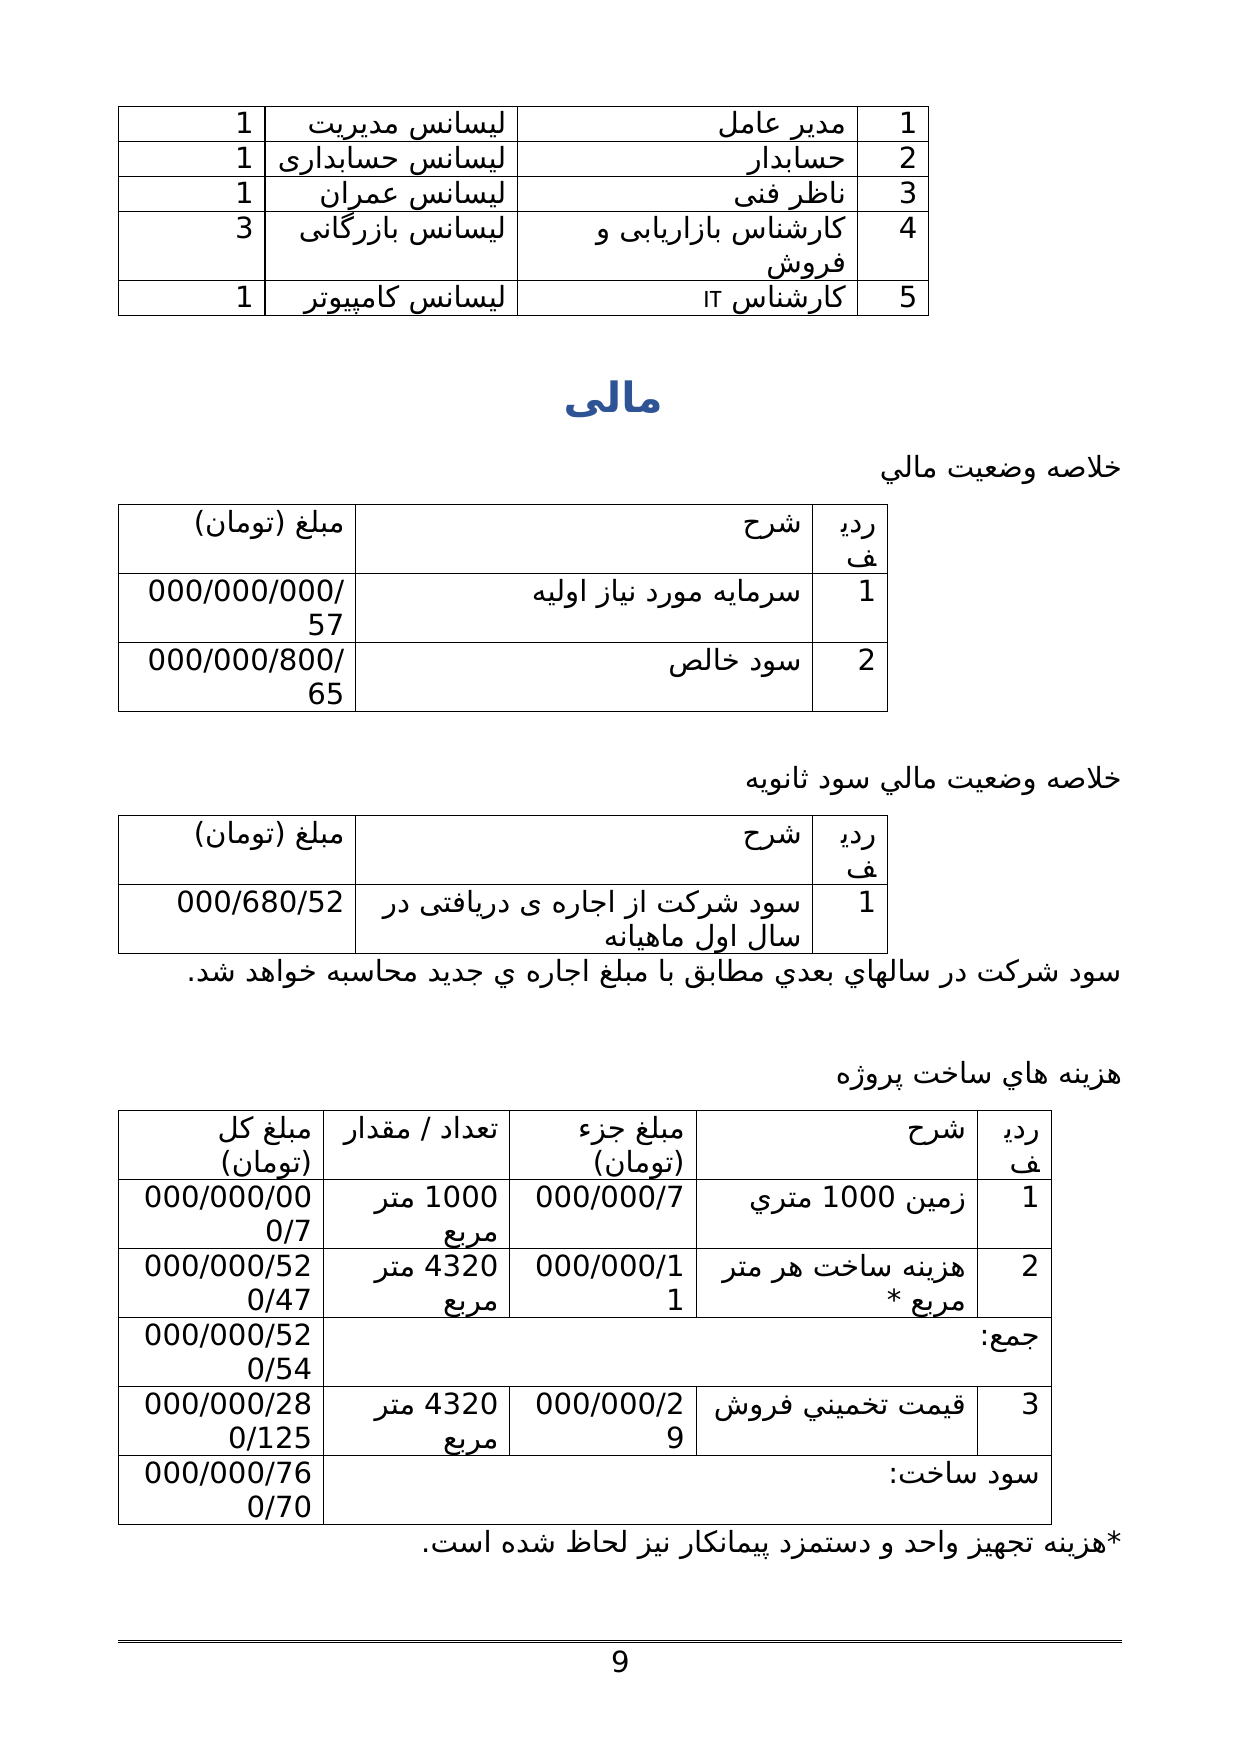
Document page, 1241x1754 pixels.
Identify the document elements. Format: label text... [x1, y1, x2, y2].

table_cell 000/000/760/70 [119, 1456, 323, 1524]
table_cell ناظر فنی [518, 177, 857, 211]
table_header رديف [978, 1111, 1051, 1179]
table_cell 1 [119, 142, 264, 176]
table_cell 1 [978, 1180, 1051, 1248]
table_cell 1 [813, 574, 887, 642]
table_cell 1 [813, 885, 887, 953]
table_cell 1 [858, 107, 928, 141]
table_cell لیسانس حسابداری [266, 142, 517, 176]
table_cell لیسانس کامپیوتر [266, 281, 517, 314]
table_cell 000/680/52 [119, 885, 355, 953]
table_cell 1 [119, 177, 264, 211]
table_cell سود شرکت از اجاره ی دریافتی در سال اول ماهیانه [356, 885, 812, 953]
table_cell کارشناس بازاریابی و فروش [518, 212, 857, 279]
text *هزينه تجهيز واحد و دستمزد پيمانکار نيز لحاظ شده است. [118, 1525, 1122, 1559]
table_cell کارشناس IT [518, 281, 857, 314]
table_cell 000/000/11 [510, 1249, 696, 1317]
table_cell 1000 متر مربع [324, 1180, 509, 1248]
table_header رديف [813, 816, 887, 884]
table_cell 000/000/7 [510, 1180, 696, 1248]
table_cell حسابدار [518, 142, 857, 176]
text سود شرکت در سالهاي بعدي مطابق با مبلغ اجاره ي جديد محاسبه خواهد شد. [118, 954, 1122, 988]
table_cell لیسانس مدیریت [266, 107, 517, 141]
table_cell 4320 متر مربع [324, 1387, 509, 1455]
table_header رديف [813, 505, 887, 573]
text هزينه هاي ساخت پروژه [118, 1057, 1122, 1091]
table_cell 5 [858, 281, 928, 314]
table_cell 3 [978, 1387, 1051, 1455]
table_cell 000/000/520/54 [119, 1318, 323, 1386]
table_cell 000/000/000/57 [119, 574, 355, 642]
table_cell لیسانس عمران [266, 177, 517, 211]
subtitle مالی [118, 373, 1122, 422]
table_header مبلغ جزء (تومان) [510, 1111, 696, 1179]
table_cell 000/000/000/7 [119, 1180, 323, 1248]
text خلاصه وضعيت مالي [118, 451, 1122, 485]
table_cell زمين 1000 متري [697, 1180, 977, 1248]
text خلاصه وضعيت مالي سود ثانويه [118, 762, 1122, 796]
table_header مبلغ کل (تومان) [119, 1111, 323, 1179]
table_cell مدیر عامل [518, 107, 857, 141]
table_cell هزينه ساخت هر متر مربع * [697, 1249, 977, 1317]
table_cell 2 [813, 643, 887, 711]
table_cell 000/000/280/125 [119, 1387, 323, 1455]
table_header شرح [356, 505, 812, 573]
table_cell 3 [858, 177, 928, 211]
table_cell لیسانس بازرگانی [266, 212, 517, 279]
table_cell 4320 متر مربع [324, 1249, 509, 1317]
table_cell سود ساخت: [324, 1456, 1051, 1524]
table_cell جمع: [324, 1318, 1051, 1386]
table_cell سود خالص [356, 643, 812, 711]
table_header مبلغ (تومان) [119, 816, 355, 884]
table_cell 000/000/29 [510, 1387, 696, 1455]
table_cell 1 [119, 107, 264, 141]
table_cell 2 [978, 1249, 1051, 1317]
table_cell 1 [119, 281, 264, 314]
table_header مبلغ (تومان) [119, 505, 355, 573]
table_header تعداد / مقدار [324, 1111, 509, 1179]
table_cell 000/000/800/65 [119, 643, 355, 711]
table_cell قيمت تخميني فروش [697, 1387, 977, 1455]
table_cell 2 [858, 142, 928, 176]
table_header شرح [697, 1111, 977, 1179]
table_cell سرمایه مورد نیاز اولیه [356, 574, 812, 642]
table_header شرح [356, 816, 812, 884]
table_cell 3 [119, 212, 264, 279]
table_cell 000/000/520/47 [119, 1249, 323, 1317]
table_cell 4 [858, 212, 928, 279]
